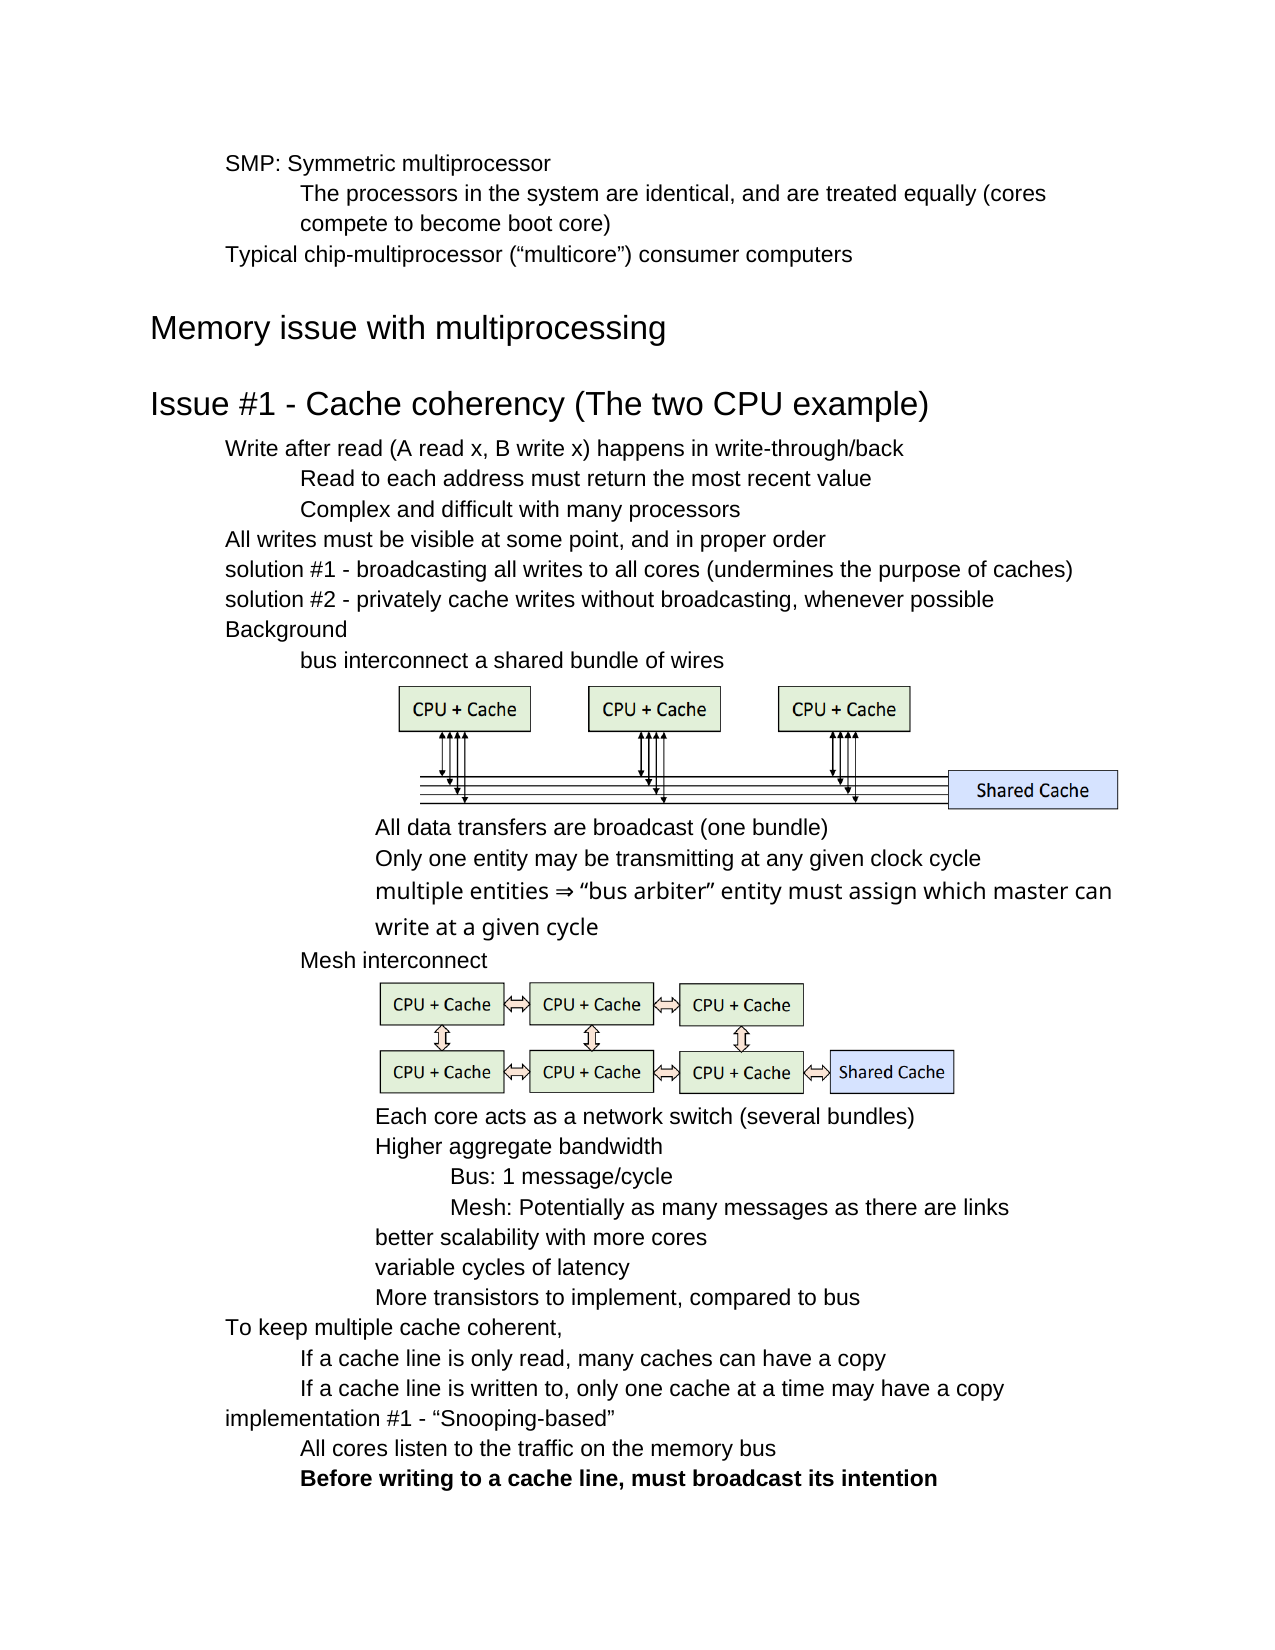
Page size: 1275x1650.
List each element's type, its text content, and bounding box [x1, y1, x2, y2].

text Write after read (A read x, B write x) happens in write-through/back [225, 435, 1125, 462]
text Each core acts as a network switch (several bundles) [375, 1103, 1125, 1129]
text solution #2 - privately cache writes without broadcasting, whenever possible [225, 586, 1125, 613]
text SMP: Symmetric multiprocessor [225, 150, 1125, 176]
text Typical chip-multiprocessor (“multicore”) consumer computers [225, 241, 1125, 267]
text All cores listen to the traffic on the memory bus [300, 1435, 1125, 1461]
text multiple entities ⇒ “bus arbiter” entity must assign which master can write at a given cycle [375, 875, 1125, 942]
text Only one entity may be transmitting at any given clock cycle [375, 844, 1125, 871]
text Read to each address must return the most recent value [300, 465, 1125, 492]
text Before writing to a cache line, must broadcast its intention [300, 1465, 1125, 1492]
text All writes must be visible at some point, and in proper order [225, 526, 1125, 552]
text bus interconnect a shared bundle of wires [300, 647, 1125, 673]
text Bus: 1 message/cycle [450, 1163, 1125, 1189]
text better scalability with more cores [375, 1224, 1125, 1250]
text More transistors to implement, compared to bus [375, 1284, 1125, 1310]
text Mesh interconnect [300, 947, 1125, 973]
text Complex and difficult with many processors [300, 496, 1125, 522]
text Higher aggregate bandwidth [375, 1133, 1125, 1159]
picture [375, 976, 956, 1099]
text If a cache line is written to, only one cache at a time may have a copy [300, 1375, 1125, 1401]
text All data transfers are broadcast (one bundle) [375, 814, 1125, 841]
text implementation #1 - “Snooping-based” [225, 1405, 1125, 1431]
text To keep multiple cache coherent, [225, 1314, 1125, 1341]
text Background [225, 616, 1125, 643]
text If a cache line is only read, many caches can have a copy [300, 1344, 1125, 1371]
picture [375, 676, 1120, 811]
subtitle Issue #1 - Cache coherency (The two CPU example) [150, 384, 1125, 423]
subtitle Memory issue with multiprocessing [150, 308, 1125, 347]
text variable cycles of latency [375, 1254, 1125, 1280]
text solution #1 - broadcasting all writes to all cores (undermines the purpose of caches) [225, 556, 1125, 582]
text The processors in the system are identical, and are treated equally (cores compete to become boot core) [300, 180, 1125, 237]
text Mesh: Potentially as many messages as there are links [450, 1193, 1125, 1220]
